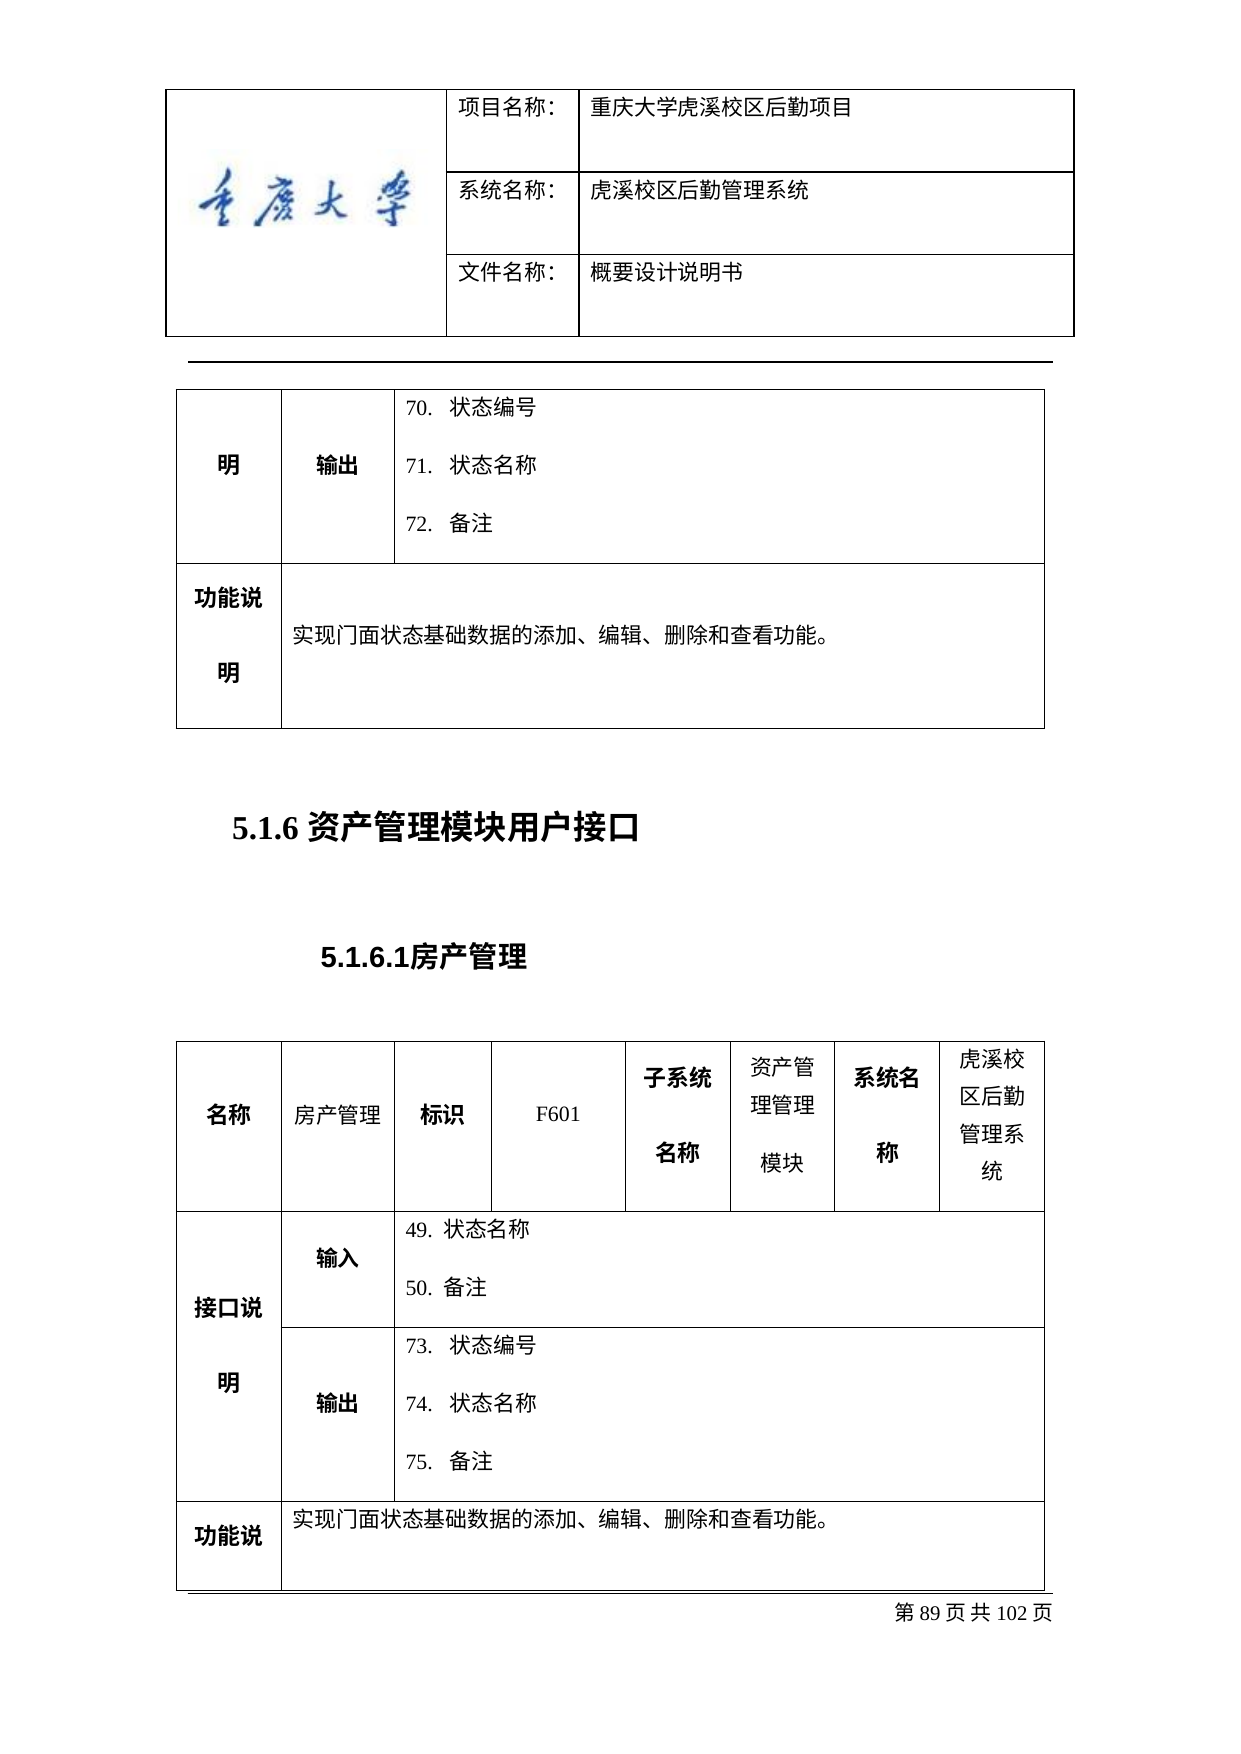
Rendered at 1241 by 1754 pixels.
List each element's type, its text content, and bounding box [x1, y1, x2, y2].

picture [177, 149, 442, 228]
table_cell 实现门面状态基础数据的添加、编辑、删除和查看功能。 [282, 564, 1044, 728]
table_cell 输出 [282, 390, 394, 563]
table_cell 功能说明 [177, 1502, 281, 1590]
table_cell 输出 [282, 1328, 394, 1501]
table_cell 实现门面状态基础数据的添加、编辑、删除和查看功能。 [282, 1502, 1044, 1590]
table_cell 输入 [282, 1212, 394, 1327]
table_cell 接口说明 [177, 390, 281, 563]
table_header 名称 [177, 1042, 281, 1211]
table_header 资产管理管理 模块 [731, 1042, 834, 1211]
subtitle 资产管理模块用户接口 [232, 792, 1053, 857]
table_cell 状态编号 状态名称 备注 [395, 1328, 1044, 1501]
subtitle 房产管理 [320, 922, 1053, 987]
table_header 标识 [395, 1042, 491, 1211]
table_cell 接口说明 [177, 1212, 281, 1501]
table_cell 功能说明 [177, 564, 281, 728]
table_header 子系统名称 [626, 1042, 730, 1211]
table_cell 状态编号 状态名称 备注 [395, 390, 1044, 563]
table_header 虎溪校区后勤管理系统 [940, 1042, 1044, 1211]
table_header F601 [492, 1042, 625, 1211]
table_header 系统名称 [835, 1042, 939, 1211]
table_header 房产管理 [282, 1042, 394, 1211]
table_cell 状态名称 备注 [395, 1212, 1044, 1327]
